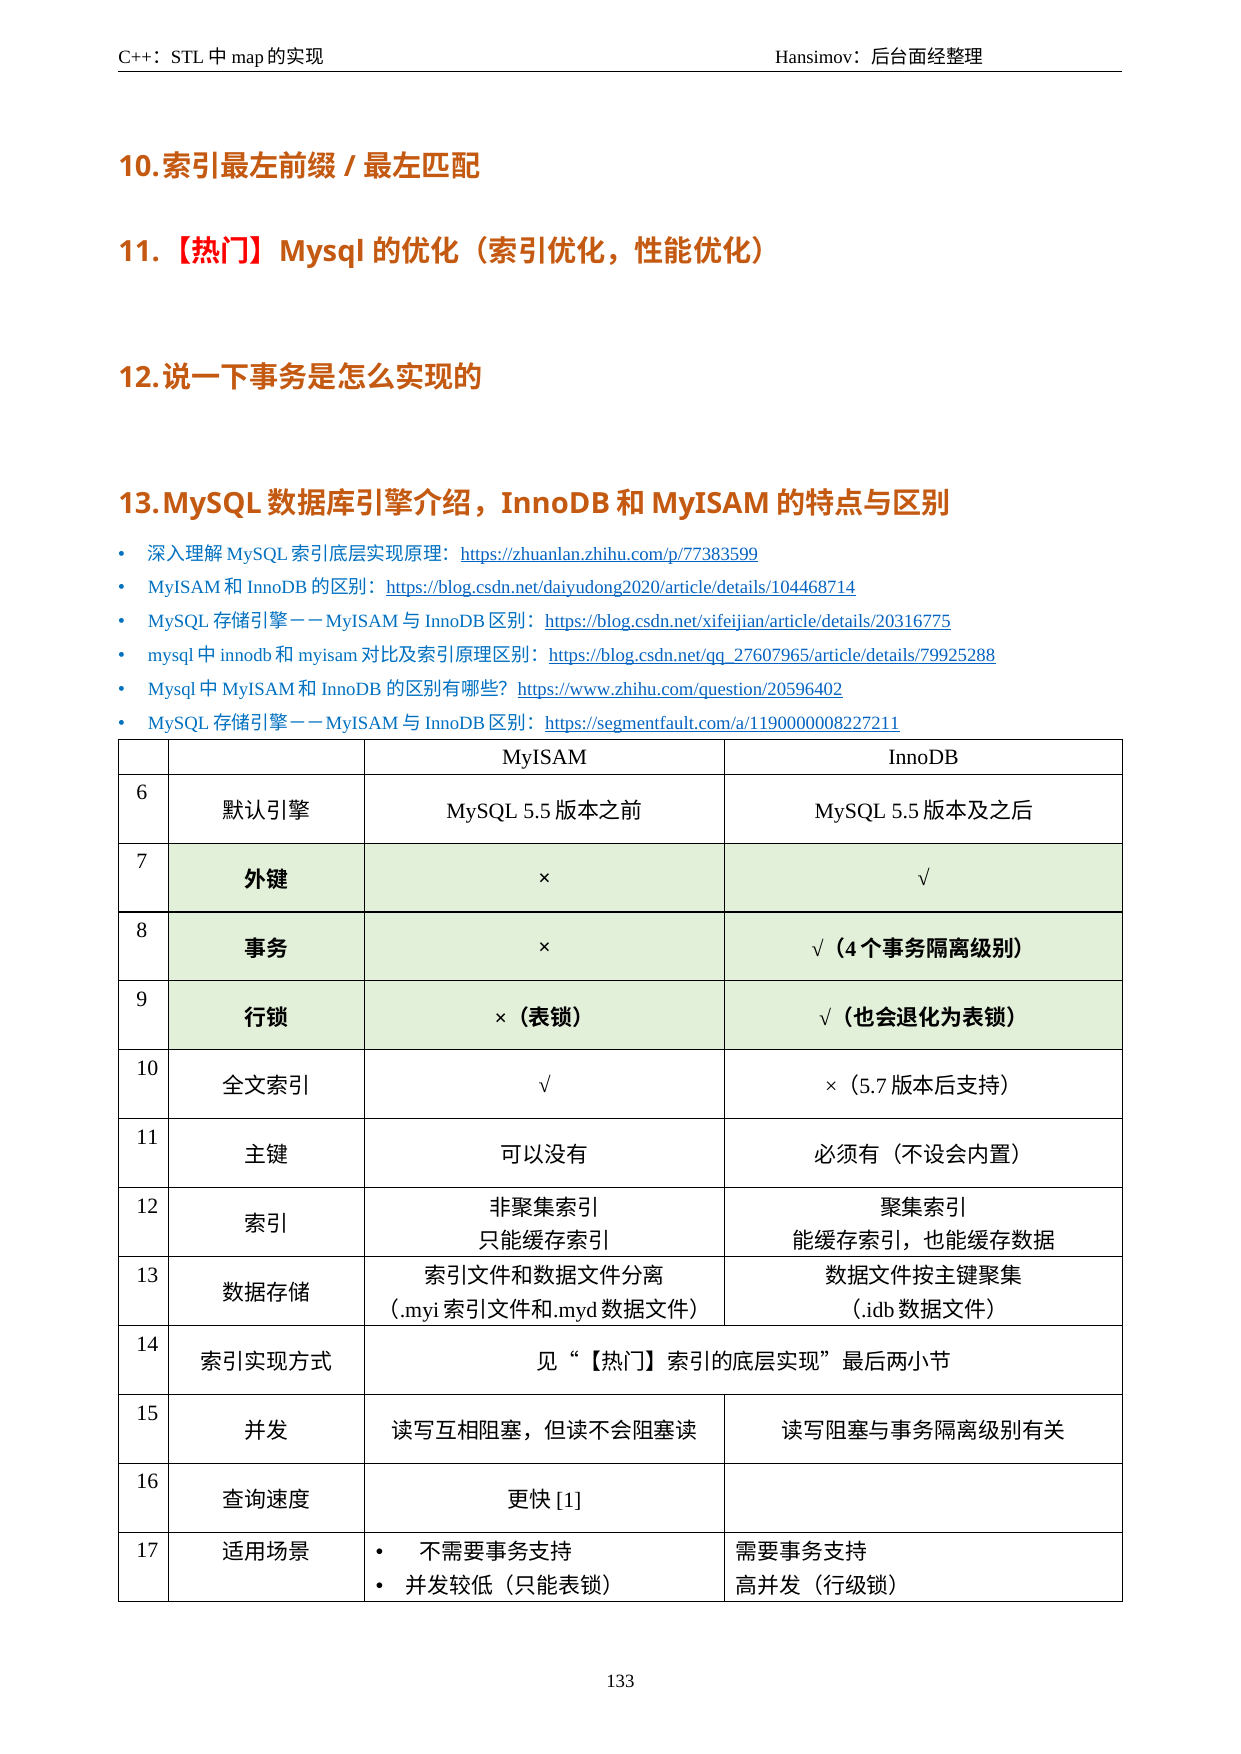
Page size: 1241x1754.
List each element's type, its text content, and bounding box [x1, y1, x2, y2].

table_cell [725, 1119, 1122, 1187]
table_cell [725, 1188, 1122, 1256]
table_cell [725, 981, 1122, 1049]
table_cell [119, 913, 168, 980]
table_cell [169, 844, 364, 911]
text Mysql中MyISAM和InnoDB 的区别有哪些？https://www.zhihu.com/question/20596402 [118, 671, 1122, 704]
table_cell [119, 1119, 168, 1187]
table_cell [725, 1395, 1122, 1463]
text MySQL存储引擎－－MyISAM与InnoDB区别：https://segmentfault.com/a/1190000008227211 [118, 704, 1122, 738]
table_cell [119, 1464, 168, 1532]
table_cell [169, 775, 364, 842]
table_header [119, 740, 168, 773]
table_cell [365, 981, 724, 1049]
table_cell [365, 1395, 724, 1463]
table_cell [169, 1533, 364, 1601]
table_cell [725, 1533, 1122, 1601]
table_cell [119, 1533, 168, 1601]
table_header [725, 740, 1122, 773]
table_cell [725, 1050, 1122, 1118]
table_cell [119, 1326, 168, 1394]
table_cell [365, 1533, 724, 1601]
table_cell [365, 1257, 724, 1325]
subtitle MySQL数据库引擎介绍，InnoDB和MyISAM的特点与区别 [118, 467, 1097, 535]
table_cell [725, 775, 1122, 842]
subtitle 【热门】Mysql 的优化（索引优化，性能优化） [118, 215, 1097, 283]
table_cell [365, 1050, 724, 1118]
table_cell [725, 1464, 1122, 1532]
text 深入理解MySQL索引底层实现原理：https://zhuanlan.zhihu.com/p/77383599 [118, 535, 1122, 569]
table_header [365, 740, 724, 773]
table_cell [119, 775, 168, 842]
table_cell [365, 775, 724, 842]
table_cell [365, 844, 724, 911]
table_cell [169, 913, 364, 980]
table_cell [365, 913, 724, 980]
text mysql中innodb和myisam对比及索引原理区别：https://blog.csdn.net/qq_27607965/article/details/79925288 [118, 637, 1122, 671]
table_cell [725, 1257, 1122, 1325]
text MyISAM和InnoDB的区别：https://blog.csdn.net/daiyudong2020/article/details/104468714 [118, 569, 1122, 603]
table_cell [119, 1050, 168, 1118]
subtitle 说一下事务是怎么实现的 [118, 341, 1097, 409]
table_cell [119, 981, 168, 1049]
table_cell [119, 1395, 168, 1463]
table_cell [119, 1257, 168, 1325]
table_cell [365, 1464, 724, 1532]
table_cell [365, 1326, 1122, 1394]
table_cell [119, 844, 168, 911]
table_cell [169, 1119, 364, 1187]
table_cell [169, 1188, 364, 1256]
subtitle 索引最左前缀 / 最左匹配 [118, 130, 1097, 198]
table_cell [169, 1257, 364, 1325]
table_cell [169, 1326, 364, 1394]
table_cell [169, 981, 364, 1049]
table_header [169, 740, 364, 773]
text MySQL存储引擎－－MyISAM与InnoDB区别：https://blog.csdn.net/xifeijian/article/details/20316775 [118, 603, 1122, 637]
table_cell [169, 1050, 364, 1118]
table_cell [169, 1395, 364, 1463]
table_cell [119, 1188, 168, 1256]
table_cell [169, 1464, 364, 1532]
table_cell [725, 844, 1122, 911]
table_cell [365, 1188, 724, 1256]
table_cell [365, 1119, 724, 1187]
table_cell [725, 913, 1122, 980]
